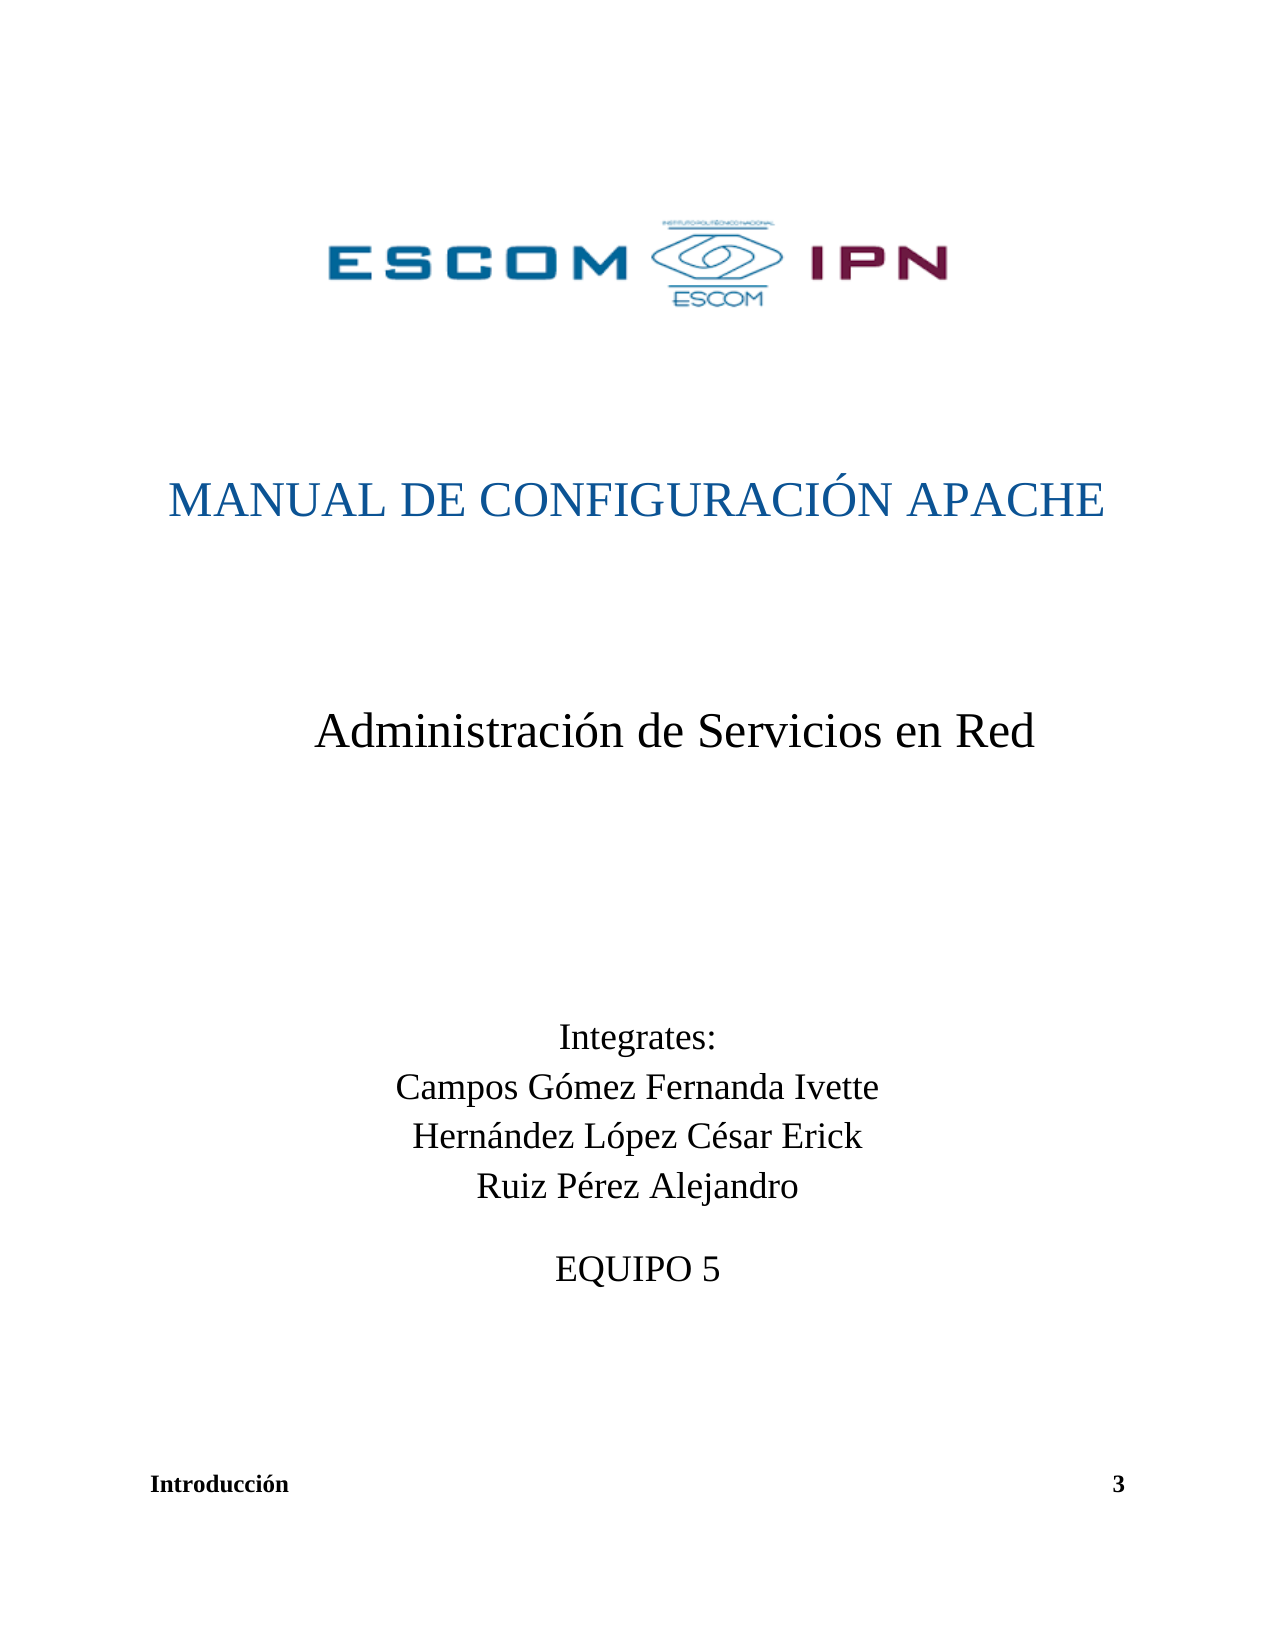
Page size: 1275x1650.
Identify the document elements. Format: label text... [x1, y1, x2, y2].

text Administración de Servicios en Red [150, 701, 1125, 758]
picture [163, 212, 1112, 314]
text MANUAL DE CONFIGURACIÓN APACHE [150, 469, 1125, 527]
text Campos Gómez Fernanda Ivette [150, 1064, 1125, 1107]
text Ruiz Pérez Alejandro [150, 1163, 1125, 1207]
text Integrates: [150, 1015, 1125, 1058]
text Hernández López César Erick [150, 1114, 1125, 1157]
text EQUIPO 5 [150, 1246, 1125, 1289]
